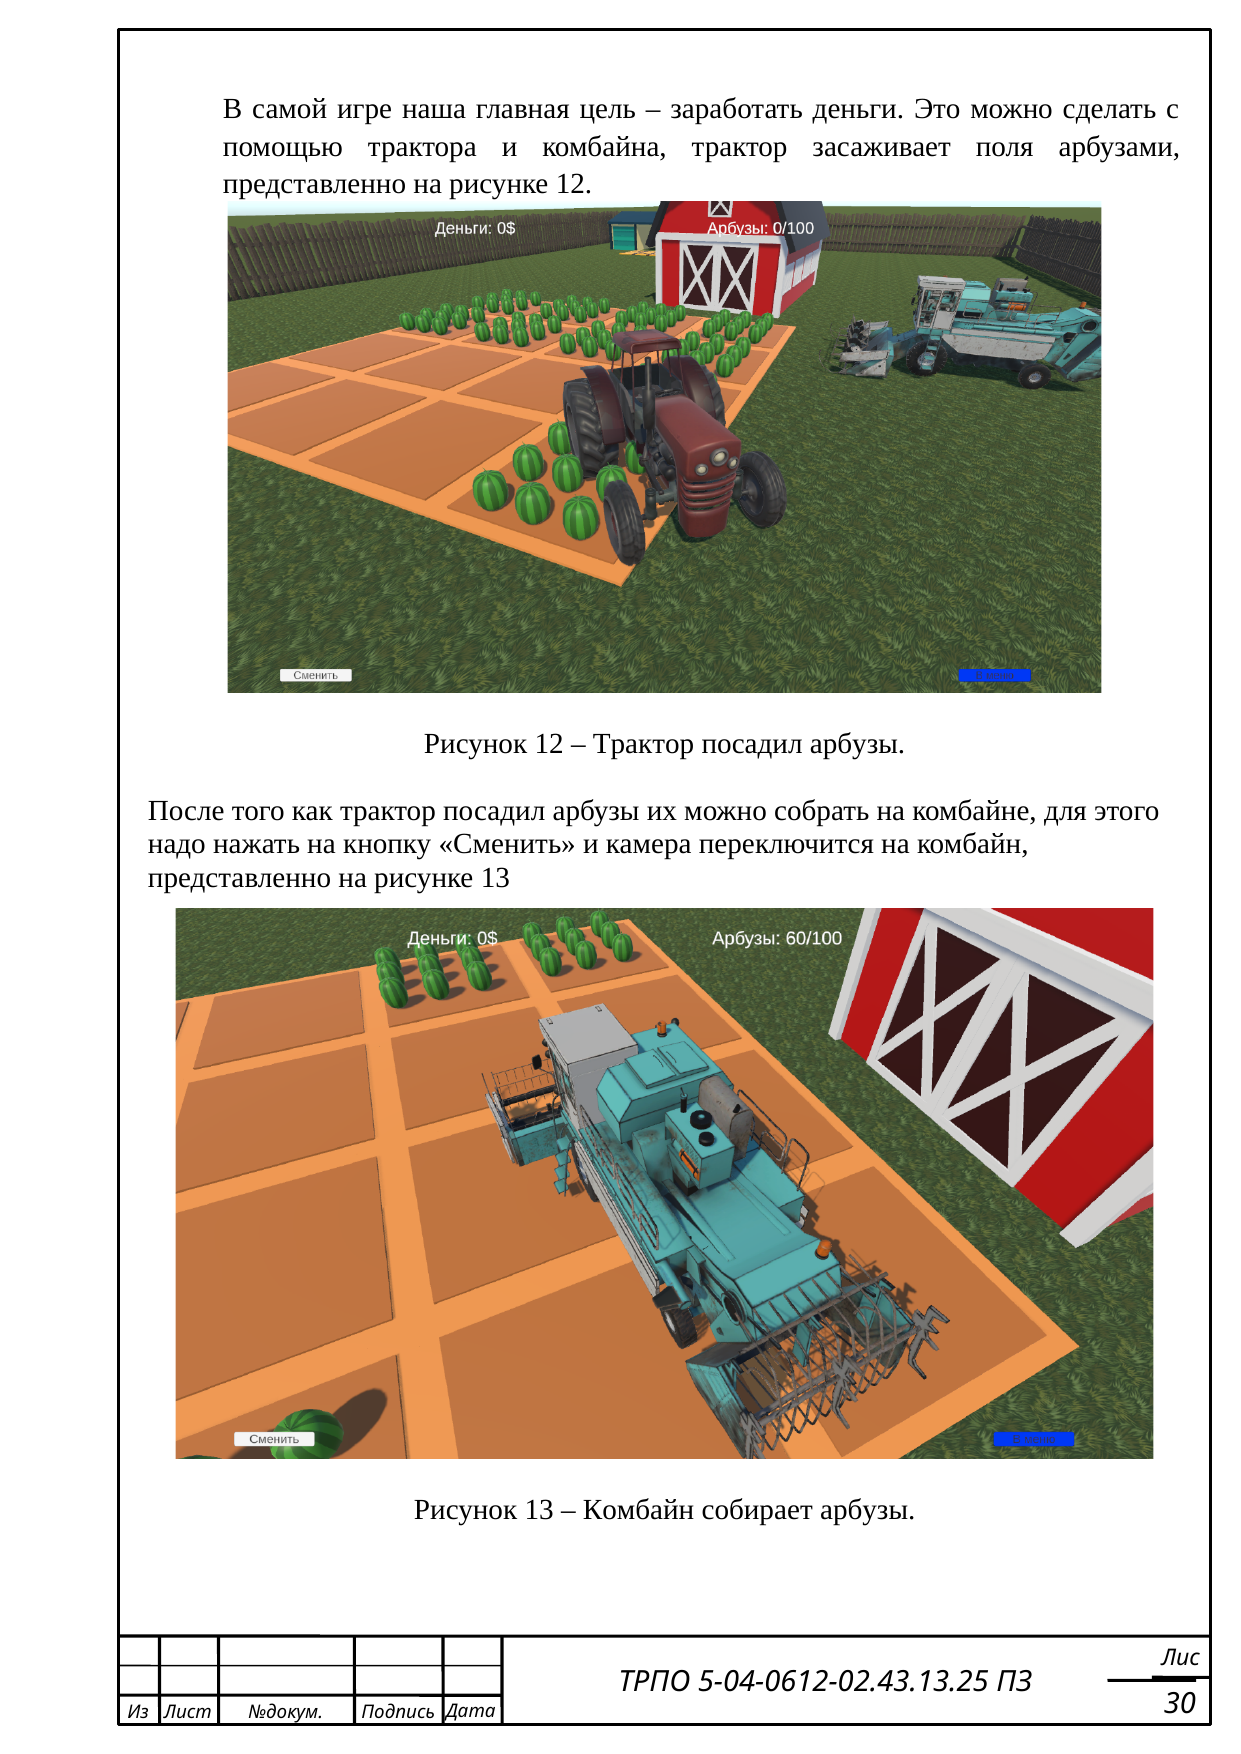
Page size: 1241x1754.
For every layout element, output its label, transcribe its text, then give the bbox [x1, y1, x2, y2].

text В самой игре наша главная цель – заработать деньги. Это можно сделать с помощью трактора и комбайна, трактор засаживает поля арбузами, представленно на рисунке 12. [223, 89, 1181, 201]
text После того как трактор посадил арбузы их можно собрать на комбайне, для этого надо нажать на кнопку «Сменить» и камера переключится на комбайн, представленно на рисунке 13 [148, 793, 1181, 894]
picture [227, 201, 1102, 693]
text Рисунок 12 – Трактор посадил арбузы. [148, 726, 1181, 759]
picture [175, 908, 1154, 1459]
text Рисунок 13 – Комбайн собирает арбузы. [148, 1492, 1181, 1526]
